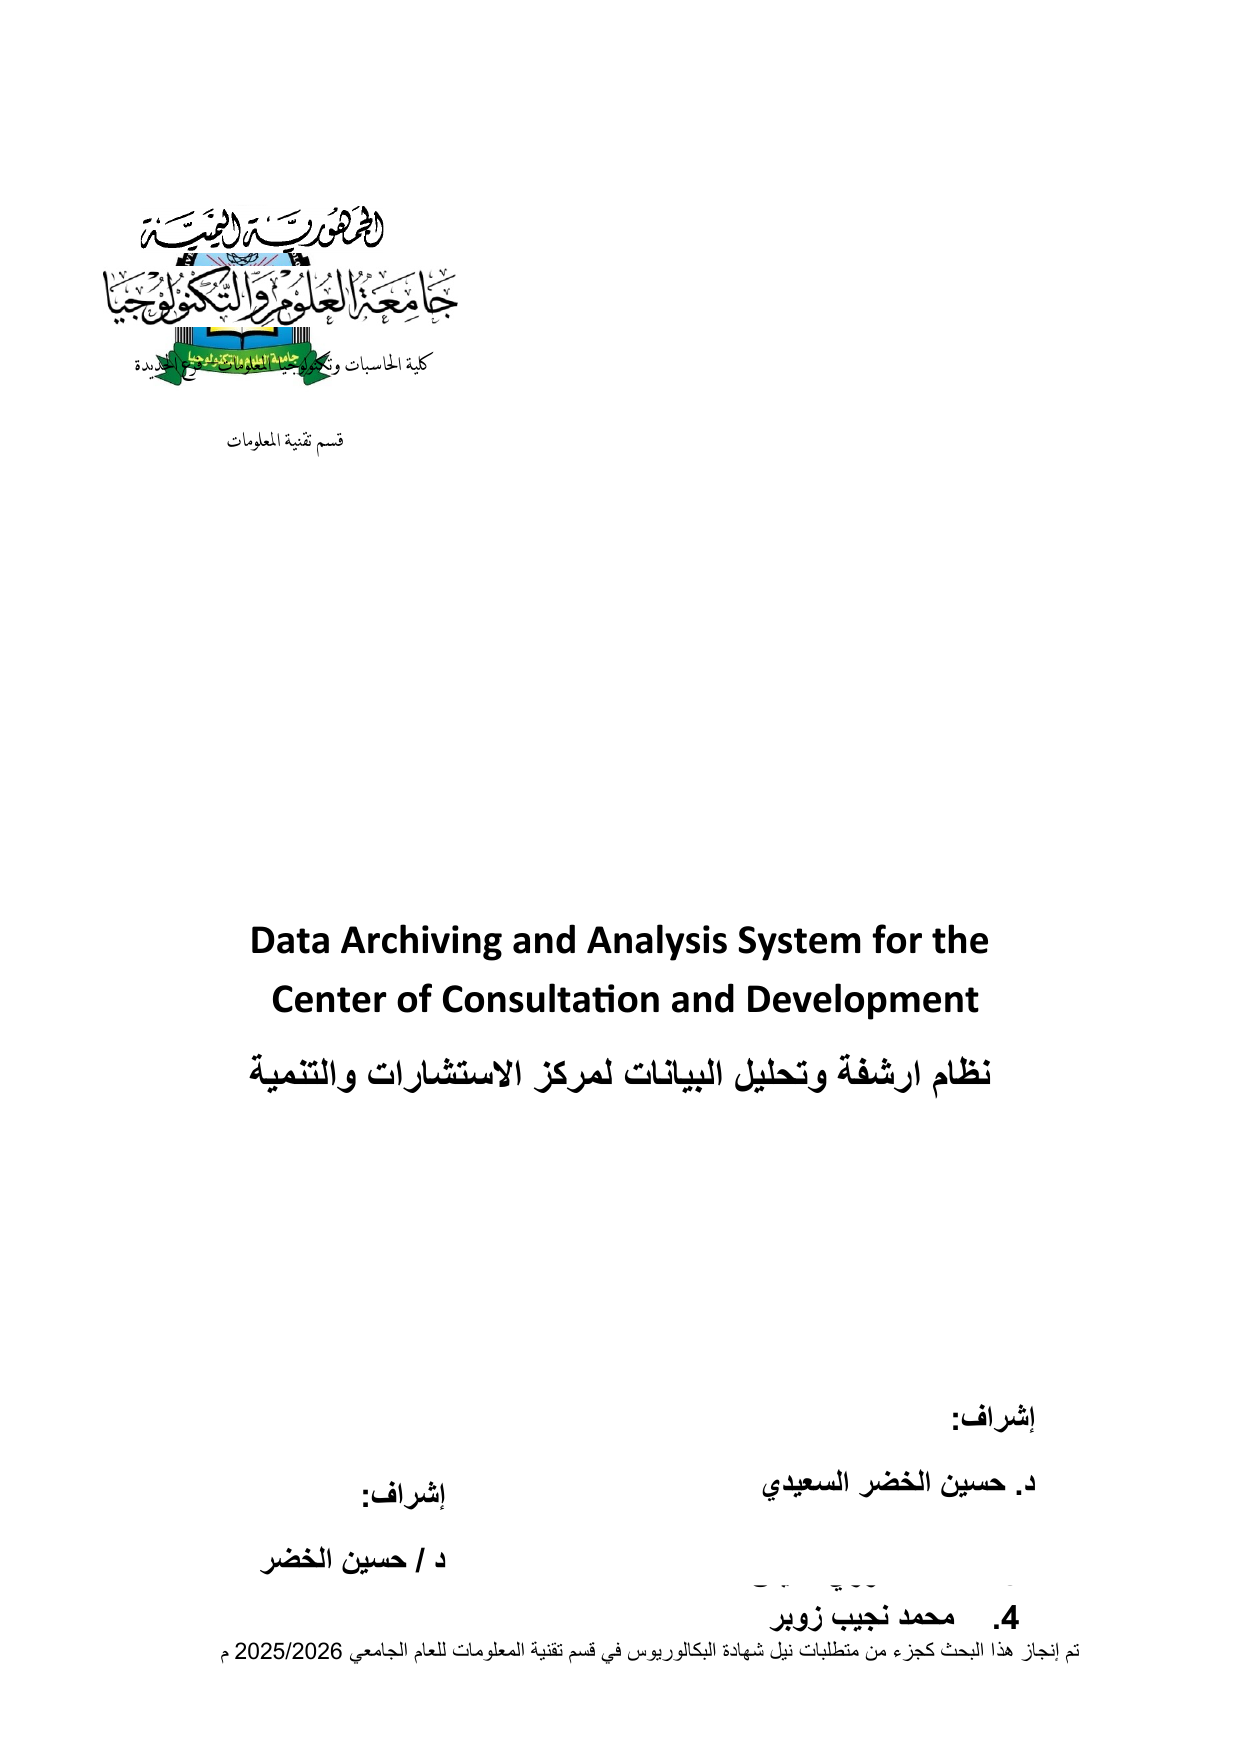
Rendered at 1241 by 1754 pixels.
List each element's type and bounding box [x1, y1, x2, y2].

picture [103, 253, 458, 394]
